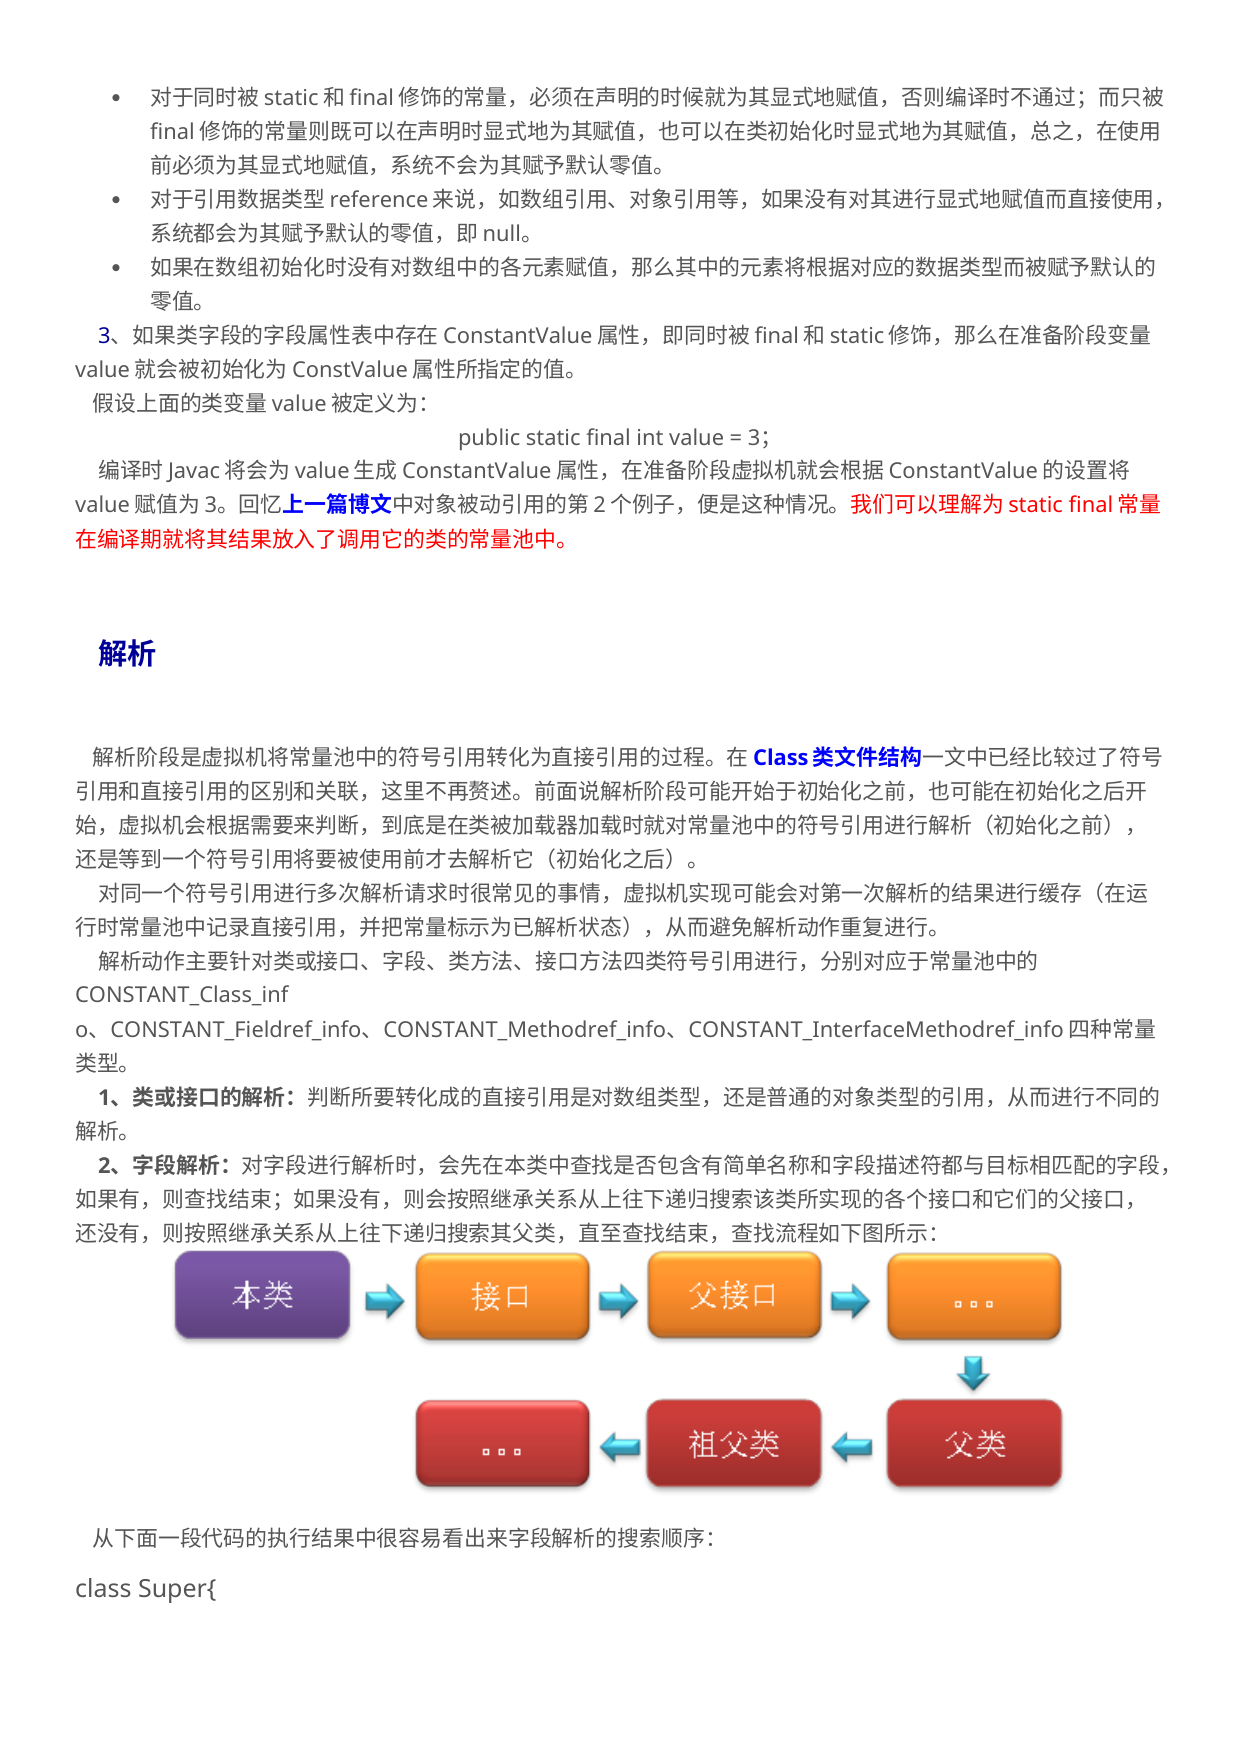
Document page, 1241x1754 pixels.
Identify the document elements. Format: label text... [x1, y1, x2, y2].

text public static final int value = 3； [75, 418, 1165, 452]
picture [169, 1248, 1071, 1501]
text 解析动作主要针对类或接口、字段、类方法、接口方法四类符号引用进行，分别对应于常量池中的CONSTANT_Class_info、CONSTANT_Fieldref_info、CONSTANT_Methodref_info、CONSTANT_InterfaceMethodref_info四种常量类型。 [75, 943, 1165, 1079]
text 2、字段解析：对字段进行解析时，会先在本类中查找是否包含有简单名称和字段描述符都与目标相匹配的字段，如果有，则查找结束；如果没有，则会按照继承关系从上往下递归搜索该类所实现的各个接口和它们的父接口，还没有，则按照继承关系从上往下递归搜索其父类，直至查找结束，查找流程如下图所示： [75, 1147, 1165, 1249]
subtitle 解析 [75, 617, 1165, 685]
list 如果在数组初始化时没有对数组中的各元素赋值，那么其中的元素将根据对应的数据类型而被赋予默认的零值。 [112, 249, 1165, 317]
text 对同一个符号引用进行多次解析请求时很常见的事情，虚拟机实现可能会对第一次解析的结果进行缓存（在运行时常量池中记录直接引用，并把常量标示为已解析状态），从而避免解析动作重复进行。 [75, 875, 1165, 943]
text 解析阶段是虚拟机将常量池中的符号引用转化为直接引用的过程。在Class类文件结构一文中已经比较过了符号引用和直接引用的区别和关联，这里不再赘述。前面说解析阶段可能开始于初始化之前，也可能在初始化之后开始，虚拟机会根据需要来判断，到底是在类被加载器加载时就对常量池中的符号引用进行解析（初始化之前），还是等到一个符号引用将要被使用前才去解析它（初始化之后）。 [75, 739, 1165, 875]
list 对于引用数据类型reference来说，如数组引用、对象引用等，如果没有对其进行显式地赋值而直接使用，系统都会为其赋予默认的零值，即null。 [112, 181, 1165, 249]
text 编译时Javac将会为value生成ConstantValue属性，在准备阶段虚拟机就会根据ConstantValue的设置将value赋值为3。回忆上一篇博文中对象被动引用的第2个例子，便是这种情况。我们可以理解为static final常量在编译期就将其结果放入了调用它的类的常量池中。 [75, 452, 1165, 554]
text 从下面一段代码的执行结果中很容易看出来字段解析的搜索顺序： [75, 1520, 1165, 1554]
text 1、类或接口的解析：判断所要转化成的直接引用是对数组类型，还是普通的对象类型的引用，从而进行不同的解析。 [75, 1079, 1165, 1147]
text class Super{ [75, 1554, 1165, 1622]
list 对于同时被static和final修饰的常量，必须在声明的时候就为其显式地赋值，否则编译时不通过；而只被final修饰的常量则既可以在声明时显式地为其赋值，也可以在类初始化时显式地为其赋值，总之，在使用前必须为其显式地赋值，系统不会为其赋予默认零值。 [112, 79, 1165, 181]
text 假设上面的类变量value被定义为： [75, 384, 1165, 418]
text 3、如果类字段的字段属性表中存在ConstantValue属性，即同时被final和static修饰，那么在准备阶段变量value就会被初始化为ConstValue属性所指定的值。 [75, 317, 1165, 384]
